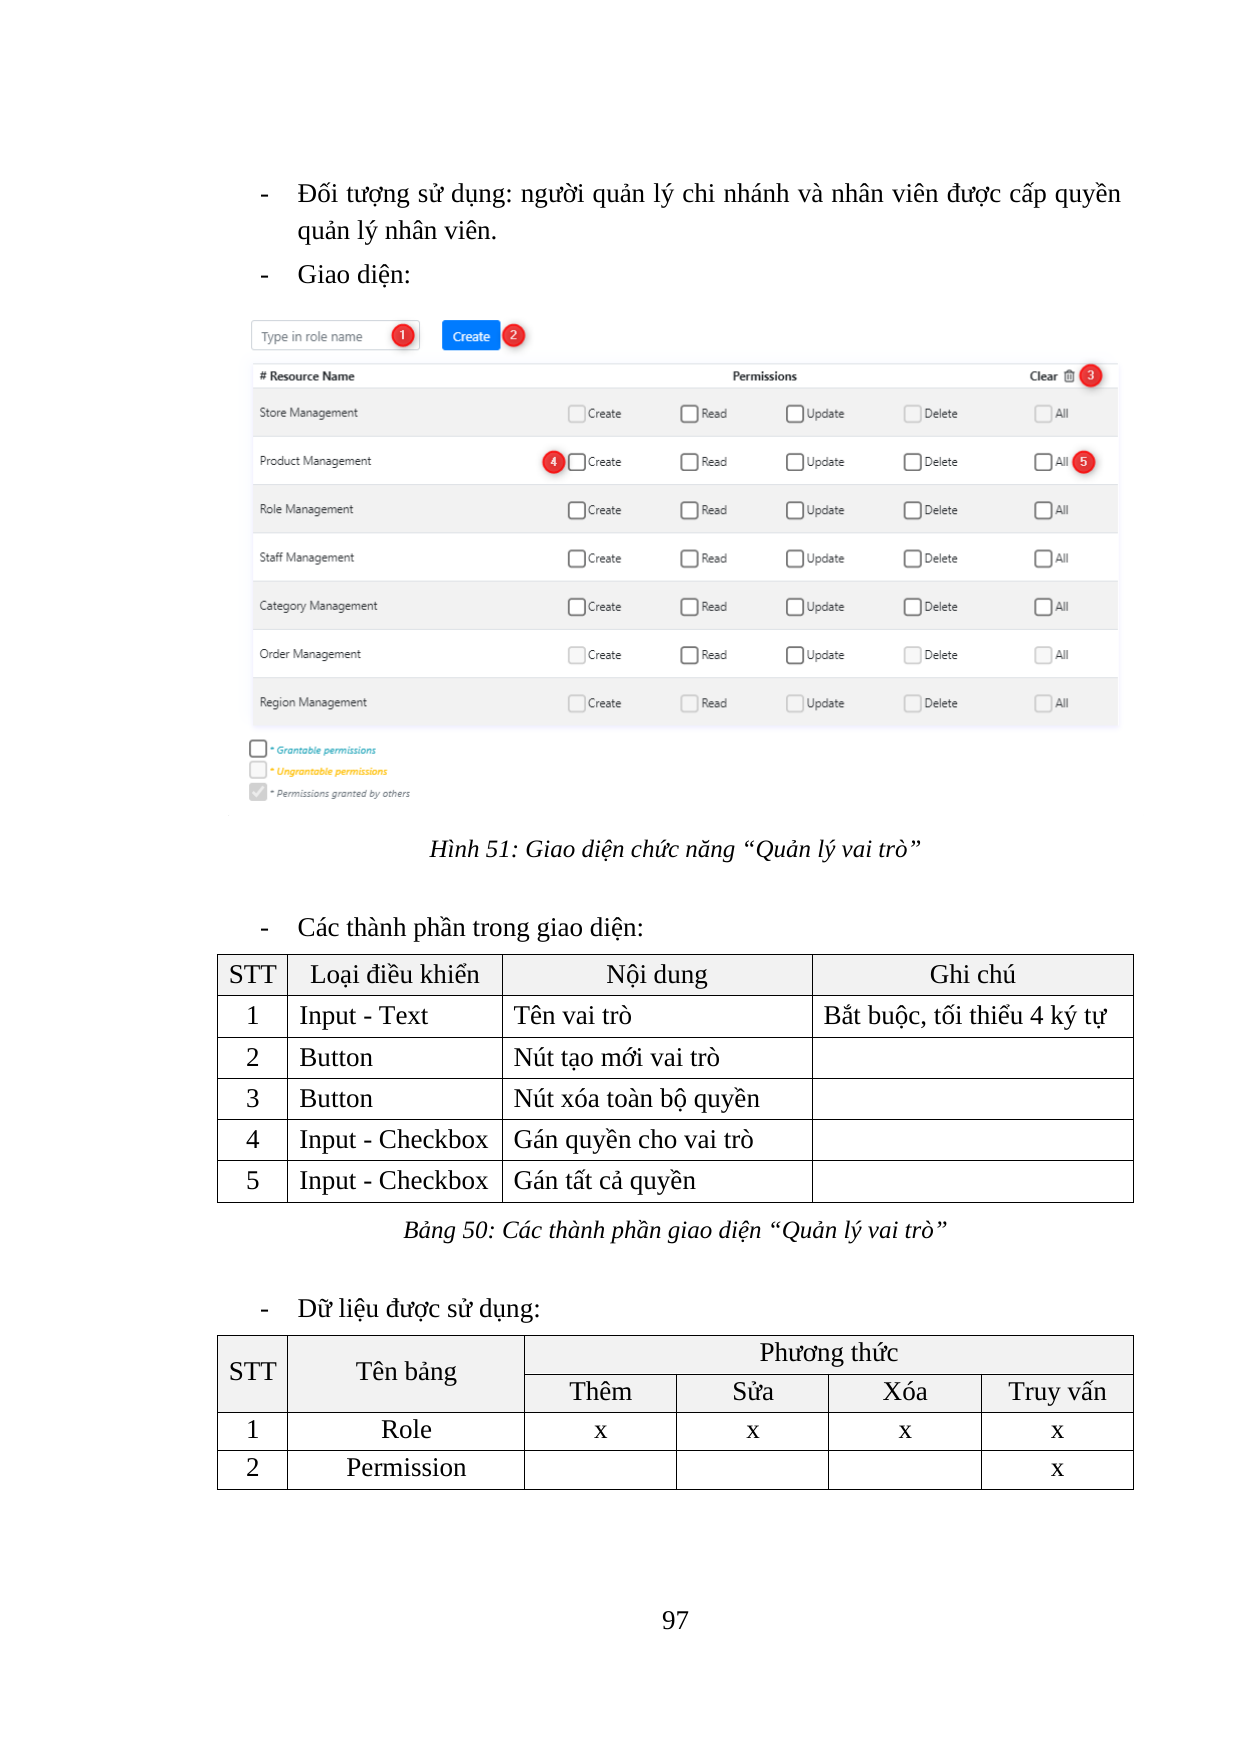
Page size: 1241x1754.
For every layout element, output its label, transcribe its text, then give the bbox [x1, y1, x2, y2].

table_header Phương thức [525, 1336, 1133, 1373]
list Dữ liệu được sử dụng: [260, 1292, 1122, 1323]
table_cell Tên vai trò [503, 996, 812, 1037]
table_cell x [982, 1451, 1133, 1488]
table_cell Truy vấn [982, 1375, 1133, 1412]
table_header Loại điều khiển [288, 955, 502, 995]
table_header STT [218, 955, 287, 995]
table_cell Thêm [525, 1375, 676, 1412]
text Hình 51: Giao diện chức năng “Quản lý vai trò” [229, 834, 1122, 863]
table_header Tên bảng [288, 1336, 524, 1412]
table_cell Button [288, 1079, 502, 1119]
table_cell x [677, 1413, 828, 1450]
table_cell [677, 1451, 828, 1488]
text Bảng 50: Các thành phần giao diện “Quản lý vai trò” [229, 1215, 1122, 1244]
table_cell Button [288, 1038, 502, 1078]
table_cell [813, 1120, 1133, 1160]
table_cell Nút xóa toàn bộ quyền [503, 1079, 812, 1119]
table_cell 5 [218, 1161, 287, 1202]
table_cell 2 [218, 1038, 287, 1078]
table_header Ghi chú [813, 955, 1133, 995]
table_cell [813, 1079, 1133, 1119]
table_cell Gán tất cả quyền [503, 1161, 812, 1202]
table_cell 3 [218, 1079, 287, 1119]
table_cell Input - Checkbox [288, 1161, 502, 1202]
table_cell Xóa [829, 1375, 981, 1412]
table_cell x [982, 1413, 1133, 1450]
table_cell Bắt buộc, tối thiểu 4 ký tự [813, 996, 1133, 1037]
list Giao diện: [260, 258, 1122, 289]
table_cell Input - Checkbox [288, 1120, 502, 1160]
table_cell 2 [218, 1451, 287, 1488]
table_cell Permission [288, 1451, 524, 1488]
table_cell 4 [218, 1120, 287, 1160]
table_cell Role [288, 1413, 524, 1450]
table_cell [813, 1161, 1133, 1202]
table_header Nội dung [503, 955, 812, 995]
table_cell x [829, 1413, 981, 1450]
table_cell [829, 1451, 981, 1488]
picture [228, 301, 1144, 816]
table_header STT [218, 1336, 287, 1412]
table_cell [525, 1451, 676, 1488]
list Đối tượng sử dụng: người quản lý chi nhánh và nhân viên được cấp quyền quản lý nhân viên. [260, 177, 1122, 246]
table_cell Nút tạo mới vai trò [503, 1038, 812, 1078]
table_cell 1 [218, 1413, 287, 1450]
table_cell [813, 1038, 1133, 1078]
table_cell 1 [218, 996, 287, 1037]
table_cell x [525, 1413, 676, 1450]
table_cell Sửa [677, 1375, 828, 1412]
table_cell Input - Text [288, 996, 502, 1037]
table_cell Gán quyền cho vai trò [503, 1120, 812, 1160]
list Các thành phần trong giao diện: [260, 911, 1122, 942]
